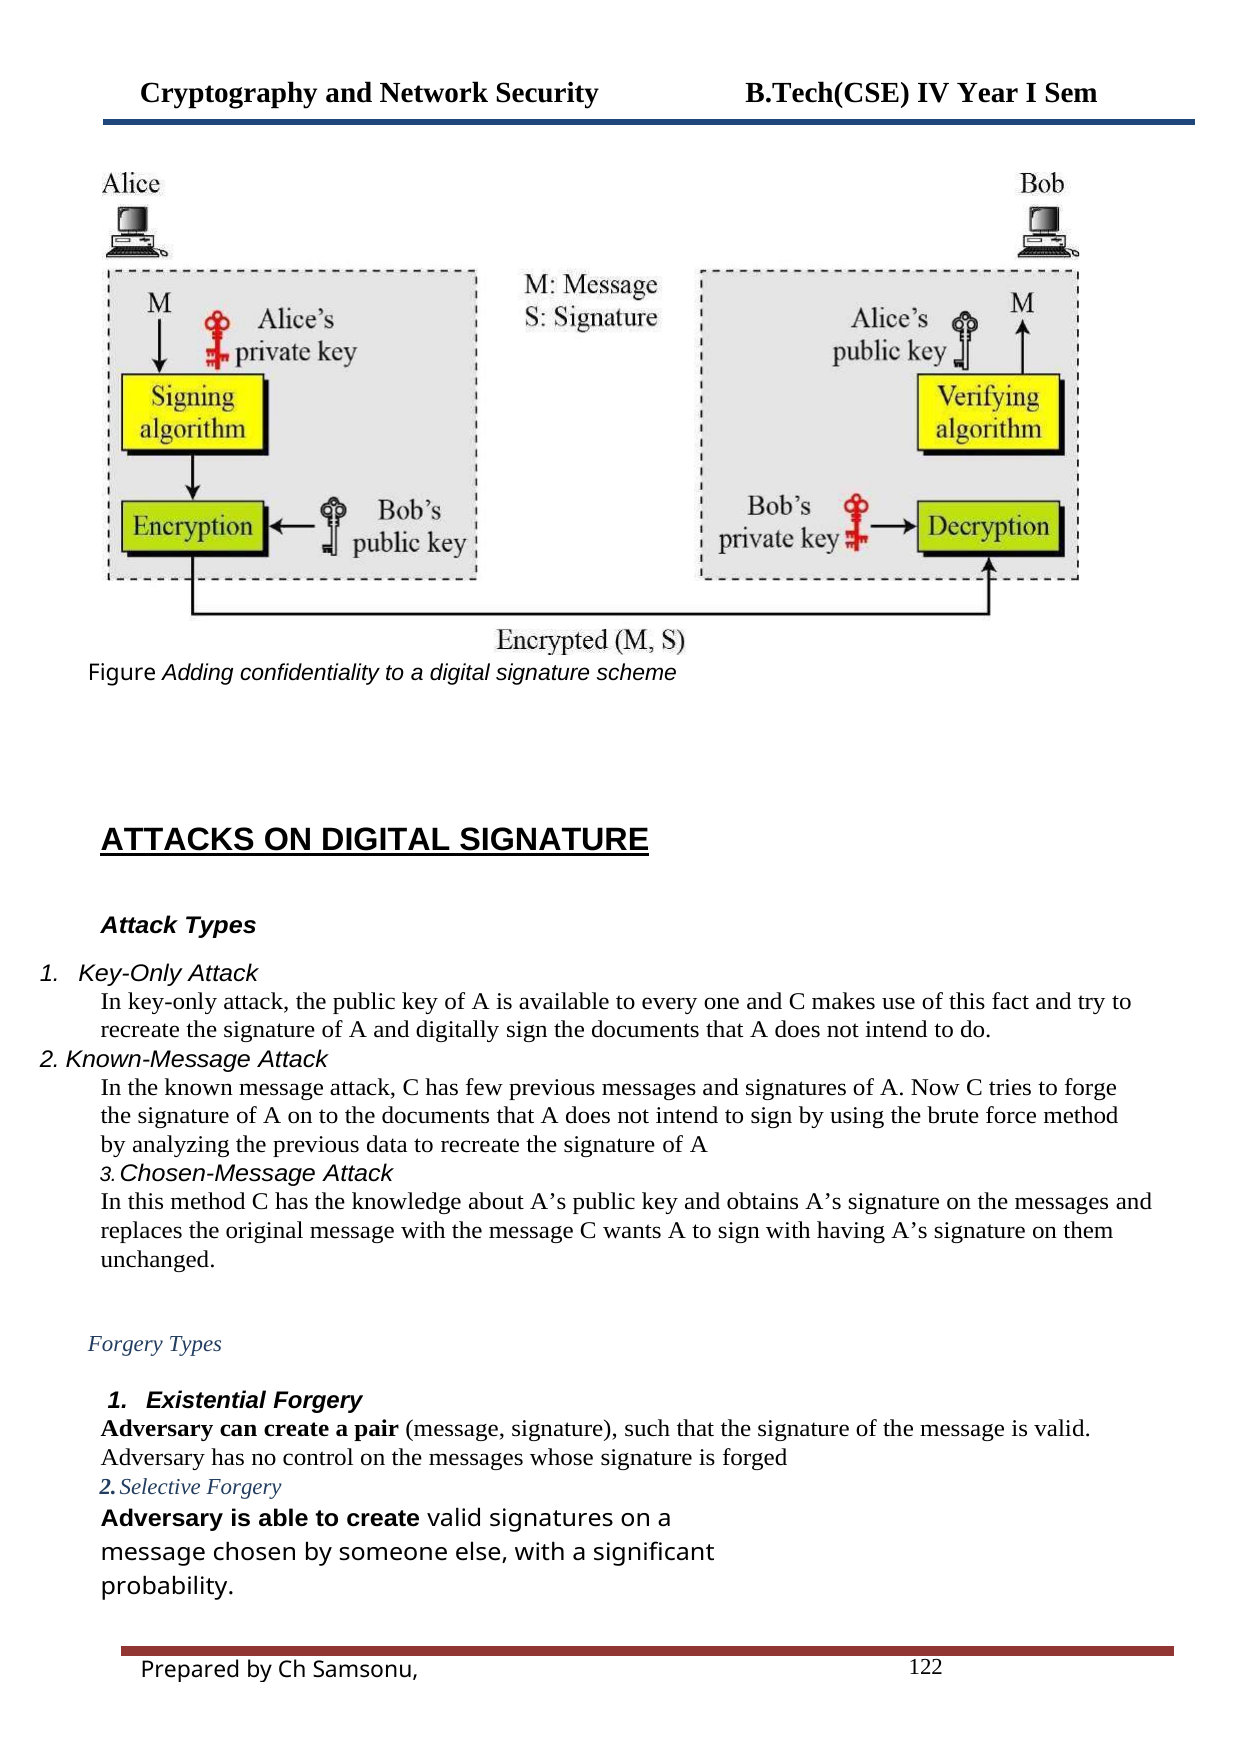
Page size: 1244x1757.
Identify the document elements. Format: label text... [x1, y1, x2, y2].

text Adversary can create a pair (message, signature), such that the signature of the message is valid. Adversary has no control on the messages whose signature is forged [100, 1414, 1172, 1470]
list Key-Only Attack [39, 959, 356, 986]
text Forgery Types [88, 1331, 1204, 1357]
text In key-only attack, the public key of A is available to every one and C makes use of this fact and try to recreate the signature of A and digitally sign the documents that A does not intend to do. [100, 987, 1204, 1043]
text Adversary is able to create valid signatures on a message chosen by someone else, with a significant probability. [100, 1501, 768, 1602]
text In this method C has the knowledge about A’s public key and obtains A’s signature on the messages and replaces the original message with the message C wants A to sign with having A’s signature on them unchanged. [100, 1187, 1204, 1273]
list Existential Forgery [107, 1386, 1204, 1414]
text Attack Types [100, 911, 1204, 938]
text In the known message attack, C has few previous messages and signatures of A. Now C tries to forge the signature of A on to the documents that A does not intend to sign by using the brute force method by analyzing the previous data to recreate the signature of A [100, 1073, 1149, 1157]
list Known-Message Attack [39, 1045, 366, 1072]
list Chosen-Message Attack [99, 1159, 1204, 1187]
picture [102, 172, 1080, 655]
text ATTACKS ON DIGITAL SIGNATURE [100, 820, 1204, 857]
text Figure Adding confidentiality to a digital signature scheme [88, 655, 1204, 687]
list Selective Forgery [99, 1473, 1204, 1499]
